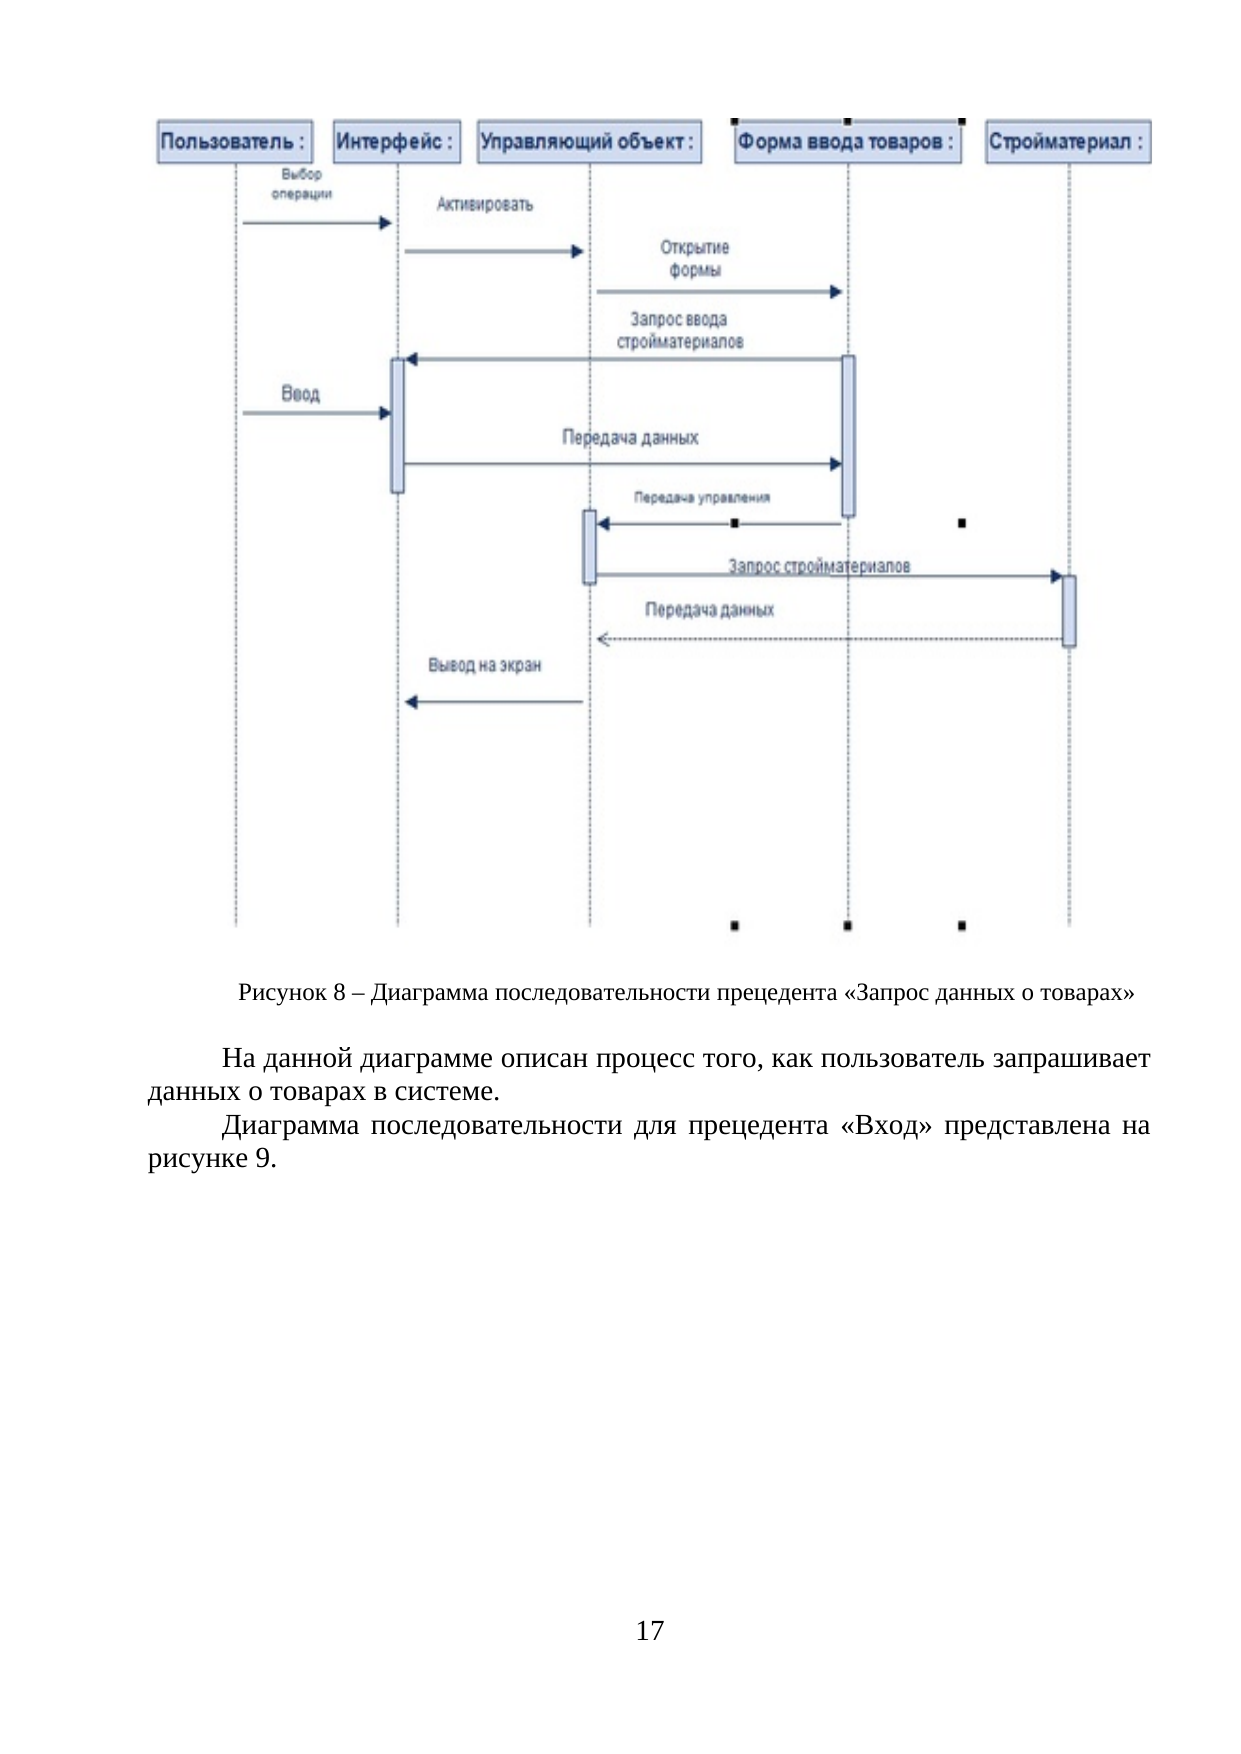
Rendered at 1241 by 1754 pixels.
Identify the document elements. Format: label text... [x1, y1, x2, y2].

text На данной диаграмме описан процесс того, как пользователь запрашивает данных о товарах в системе. [148, 1040, 1152, 1107]
picture [147, 118, 1153, 978]
text Рисунок 8 – Диаграмма последовательности прецедента «Запрос данных о товарах» [148, 978, 1152, 1006]
text Диаграмма последовательности для прецедента «Вход» представлена на рисунке 9. [148, 1107, 1152, 1174]
